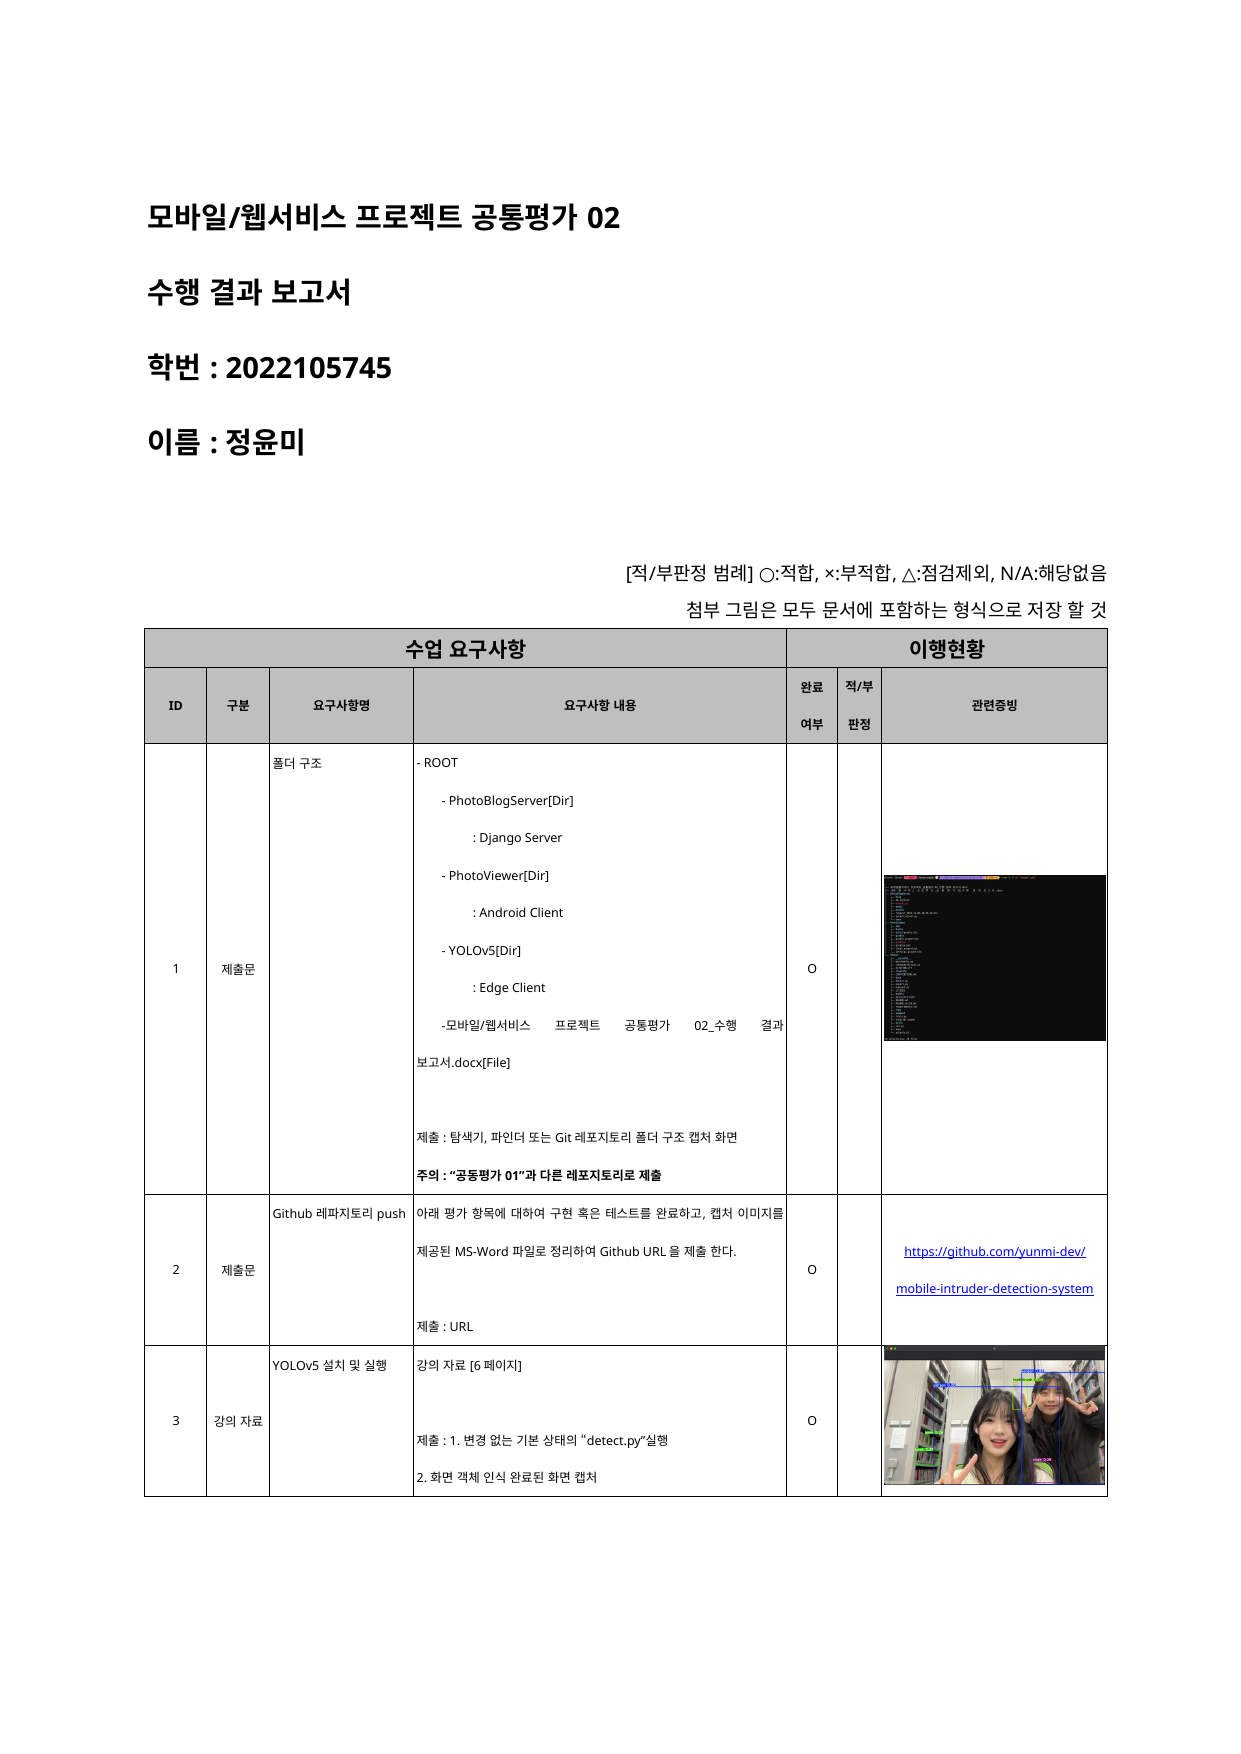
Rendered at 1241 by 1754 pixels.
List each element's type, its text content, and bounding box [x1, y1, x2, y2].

table_cell 2 [145, 1195, 206, 1345]
table_cell [882, 1346, 1107, 1496]
table_cell 관련증빙 [882, 668, 1107, 743]
text 이름 : 정윤미 [148, 403, 1107, 478]
table_cell 구분 [207, 668, 269, 743]
table_cell 제출문 [207, 1195, 269, 1345]
text 수행 결과 보고서 [148, 253, 1107, 328]
table_cell 적/부 판정 [838, 668, 881, 743]
text 모바일/웹서비스 프로젝트 공통평가 02 [148, 178, 1107, 253]
table_cell 제출문 [207, 744, 269, 1194]
table_cell https://github.com/yunmi-dev/mobile-intruder-detection-system [882, 1195, 1107, 1345]
table_cell 아래 평가 항목에 대하여 구현 혹은 테스트를 완료하고, 캡처 이미지를 제공된 MS-Word 파일로 정리하여 Github URL을 제출 한다. 제출 : URL [414, 1195, 786, 1345]
table_cell [882, 744, 1107, 1194]
text 학번 : 2022105745 [148, 328, 1107, 403]
table_cell 요구사항명 [270, 668, 413, 743]
table_header 수업 요구사항 [145, 629, 786, 667]
table_cell Github 레파지토리 push [270, 1195, 413, 1345]
table_cell 폴더 구조 [270, 744, 413, 1194]
table_cell 완료 여부 [787, 668, 837, 743]
table_header 이행현황 [787, 629, 1107, 667]
table_cell ID [145, 668, 206, 743]
table_cell 강의 자료 [6페이지] 제출 : 1. 변경 없는 기본 상태의 “detect.py”실행 2. 화면 객체 인식 완료된 화면 캡처 [414, 1346, 786, 1496]
picture [884, 875, 1106, 1041]
text 첨부 그림은 모두 문서에 포함하는 형식으로 저장 할 것 [148, 591, 1107, 628]
table_cell - ROOT - PhotoBlogServer[Dir] : Django Server - PhotoViewer[Dir] : Android Client - YOLOv5[Dir] : Edge Client -모바일/웹서비스 프로젝트 공통평가 02_수행 결과 보고서.docx[File] 제출 : 탐색기, 파인더 또는 Git레포지토리 폴더 구조 캡처 화면 주의 : “공동평가 01”과 다른 레포지토리로 제출 [414, 744, 786, 1194]
table_cell [838, 1346, 881, 1496]
picture [884, 1345, 1105, 1485]
table_cell [838, 744, 881, 1194]
table_cell 요구사항 내용 [414, 668, 786, 743]
table_cell O [787, 744, 837, 1194]
table_cell YOLOv5 설치 및 실행 [270, 1346, 413, 1496]
table_cell 강의 자료 [207, 1346, 269, 1496]
table_cell [838, 1195, 881, 1345]
table_cell O [787, 1346, 837, 1496]
table_cell 1 [145, 744, 206, 1194]
table_cell O [787, 1195, 837, 1345]
text [적/부판정 범례] ○:적합, ×:부적합, △:점검제외, N/A:해당없음 [148, 553, 1107, 591]
table_cell 3 [145, 1346, 206, 1496]
